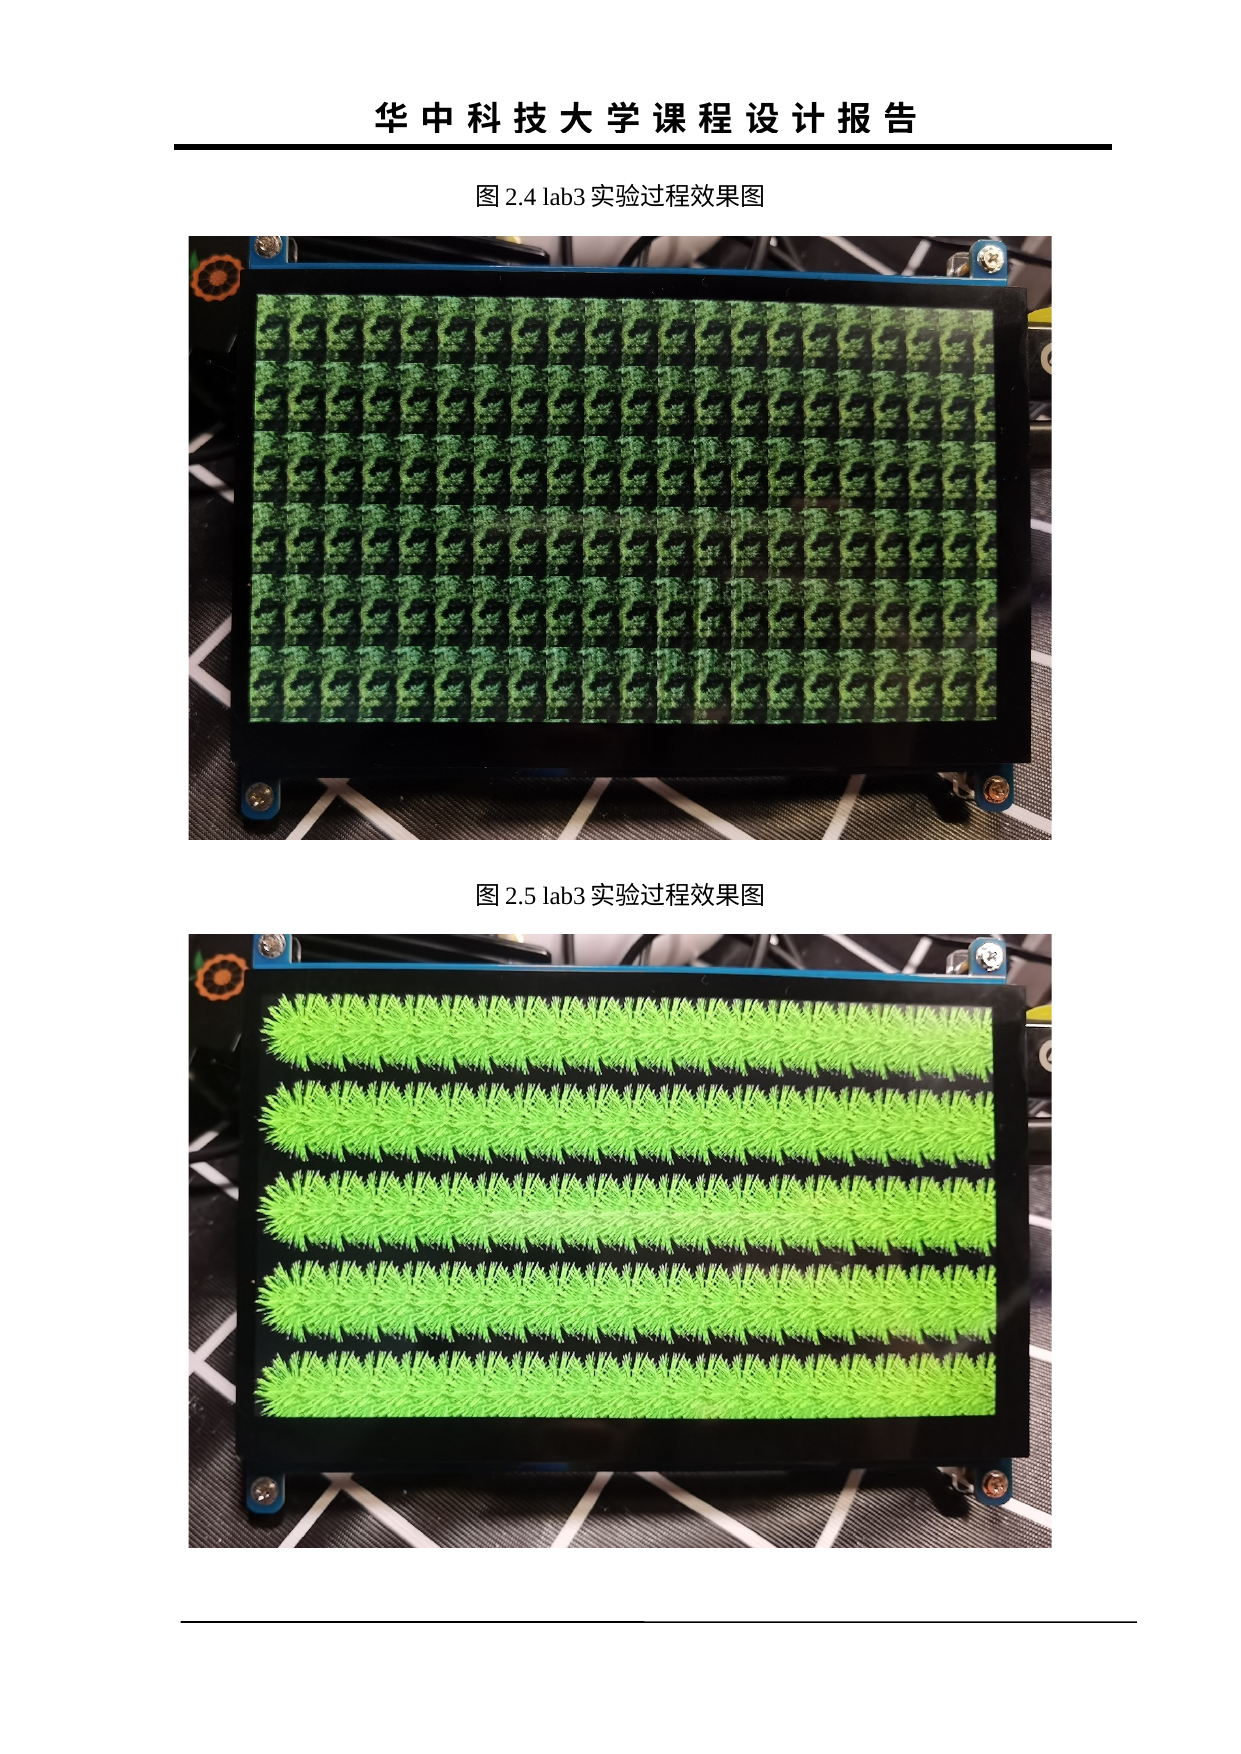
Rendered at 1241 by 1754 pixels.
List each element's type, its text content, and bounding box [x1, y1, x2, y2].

picture [188, 934, 1052, 1548]
text 图2.4 lab3实验过程效果图 [187, 162, 1053, 227]
text 图2.5 lab3实验过程效果图 [187, 861, 1053, 926]
picture [188, 236, 1052, 840]
